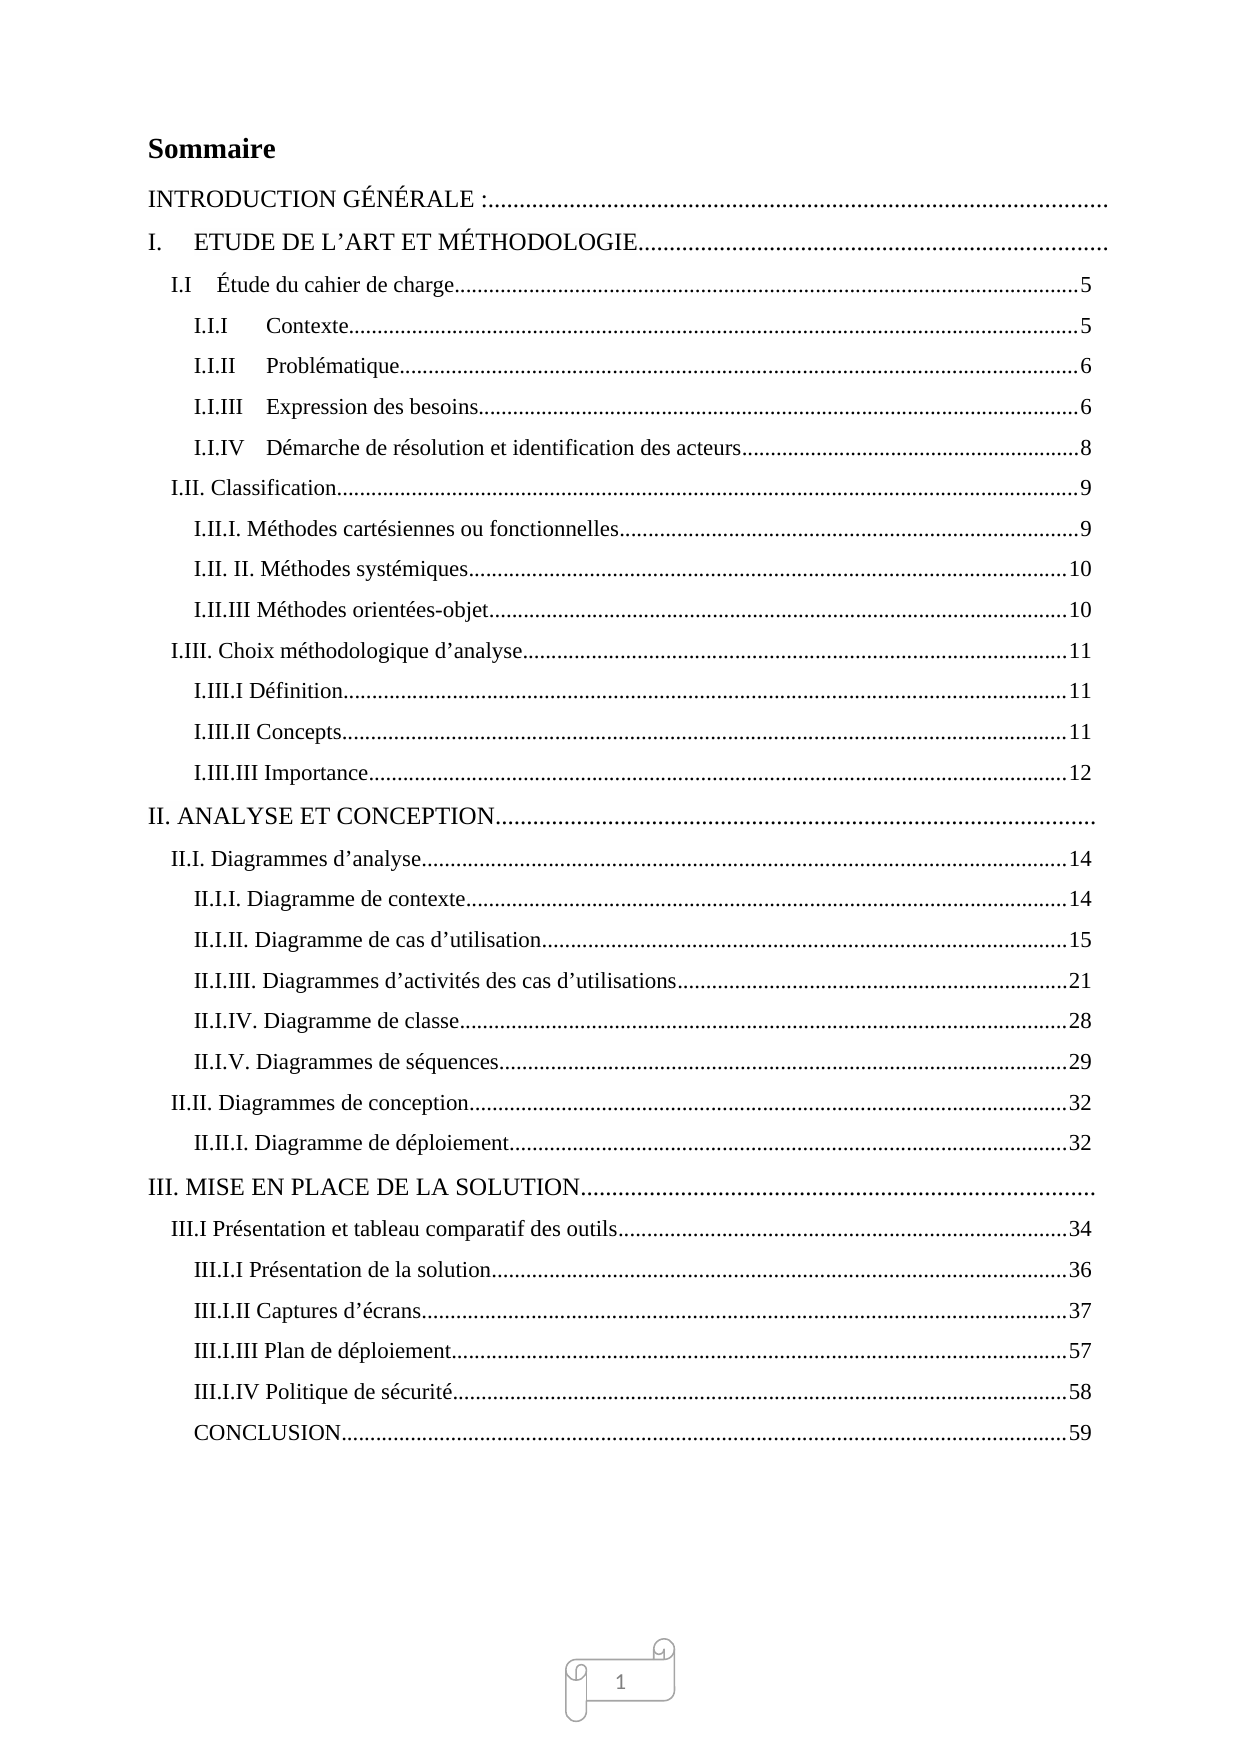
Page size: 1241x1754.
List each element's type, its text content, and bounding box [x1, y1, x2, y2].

text II.II. Diagrammes de conception 32 [171, 1088, 1093, 1115]
text III.I.III Plan de déploiement 57 [193, 1337, 1093, 1364]
text I.I Étude du cahier de charge 5 [171, 271, 1093, 297]
text II.I.I. Diagramme de contexte 14 [193, 885, 1093, 912]
text I.II.III Méthodes orientées-objet 10 [193, 596, 1093, 622]
text II. ANALYSE ET CONCEPTION 13 [495, 801, 1093, 830]
text I.III.II Concepts 11 [193, 718, 1093, 744]
text III.I Présentation et tableau comparatif des outils 34 [171, 1215, 1093, 1242]
text I.III.III Importance 12 [193, 758, 1093, 785]
text II.I.IV. Diagramme de classe 28 [193, 1007, 1093, 1034]
text II.I.III. Diagrammes d’activités des cas d’utilisations 21 [193, 967, 1093, 993]
text III.I.II Captures d’écrans 37 [193, 1297, 1093, 1323]
text I.I.IV Démarche de résolution et identification des acteurs 8 [193, 433, 1093, 460]
text Introduction Générale : 3 [148, 184, 1093, 213]
text I.II.I. Méthodes cartésiennes ou fonctionnelles 9 [193, 515, 1093, 541]
text I. ETUDE DE L’ART ET MÉTHODOLOGIE 4 [148, 227, 1093, 256]
text CONCLUSION 59 [193, 1418, 1093, 1445]
text I.III.I Définition 11 [193, 677, 1093, 704]
text I.II. Classification 9 [171, 474, 1093, 501]
text III. MISE EN PLACE DE LA SOLUTION 33 [148, 1172, 1093, 1201]
text I.I.I Contexte 5 [193, 312, 1093, 338]
text I.I.II Problématique 6 [193, 352, 1093, 379]
text Sommaire [148, 131, 1093, 165]
text II.II.I. Diagramme de déploiement 32 [193, 1129, 1093, 1156]
text III.I.I Présentation de la solution 36 [193, 1256, 1093, 1282]
text I.II. II. Méthodes systémiques 10 [193, 555, 1093, 582]
text II.I. Diagrammes d’analyse 14 [171, 845, 1093, 871]
text I.I.III Expression des besoins 6 [193, 393, 1093, 419]
text III.I.IV Politique de sécurité 58 [193, 1378, 1093, 1404]
text II.I.V. Diagrammes de séquences 29 [193, 1048, 1093, 1074]
text II.I.II. Diagramme de cas d’utilisation 15 [193, 926, 1093, 952]
text I.III. Choix méthodologique d’analyse 11 [171, 637, 1093, 663]
